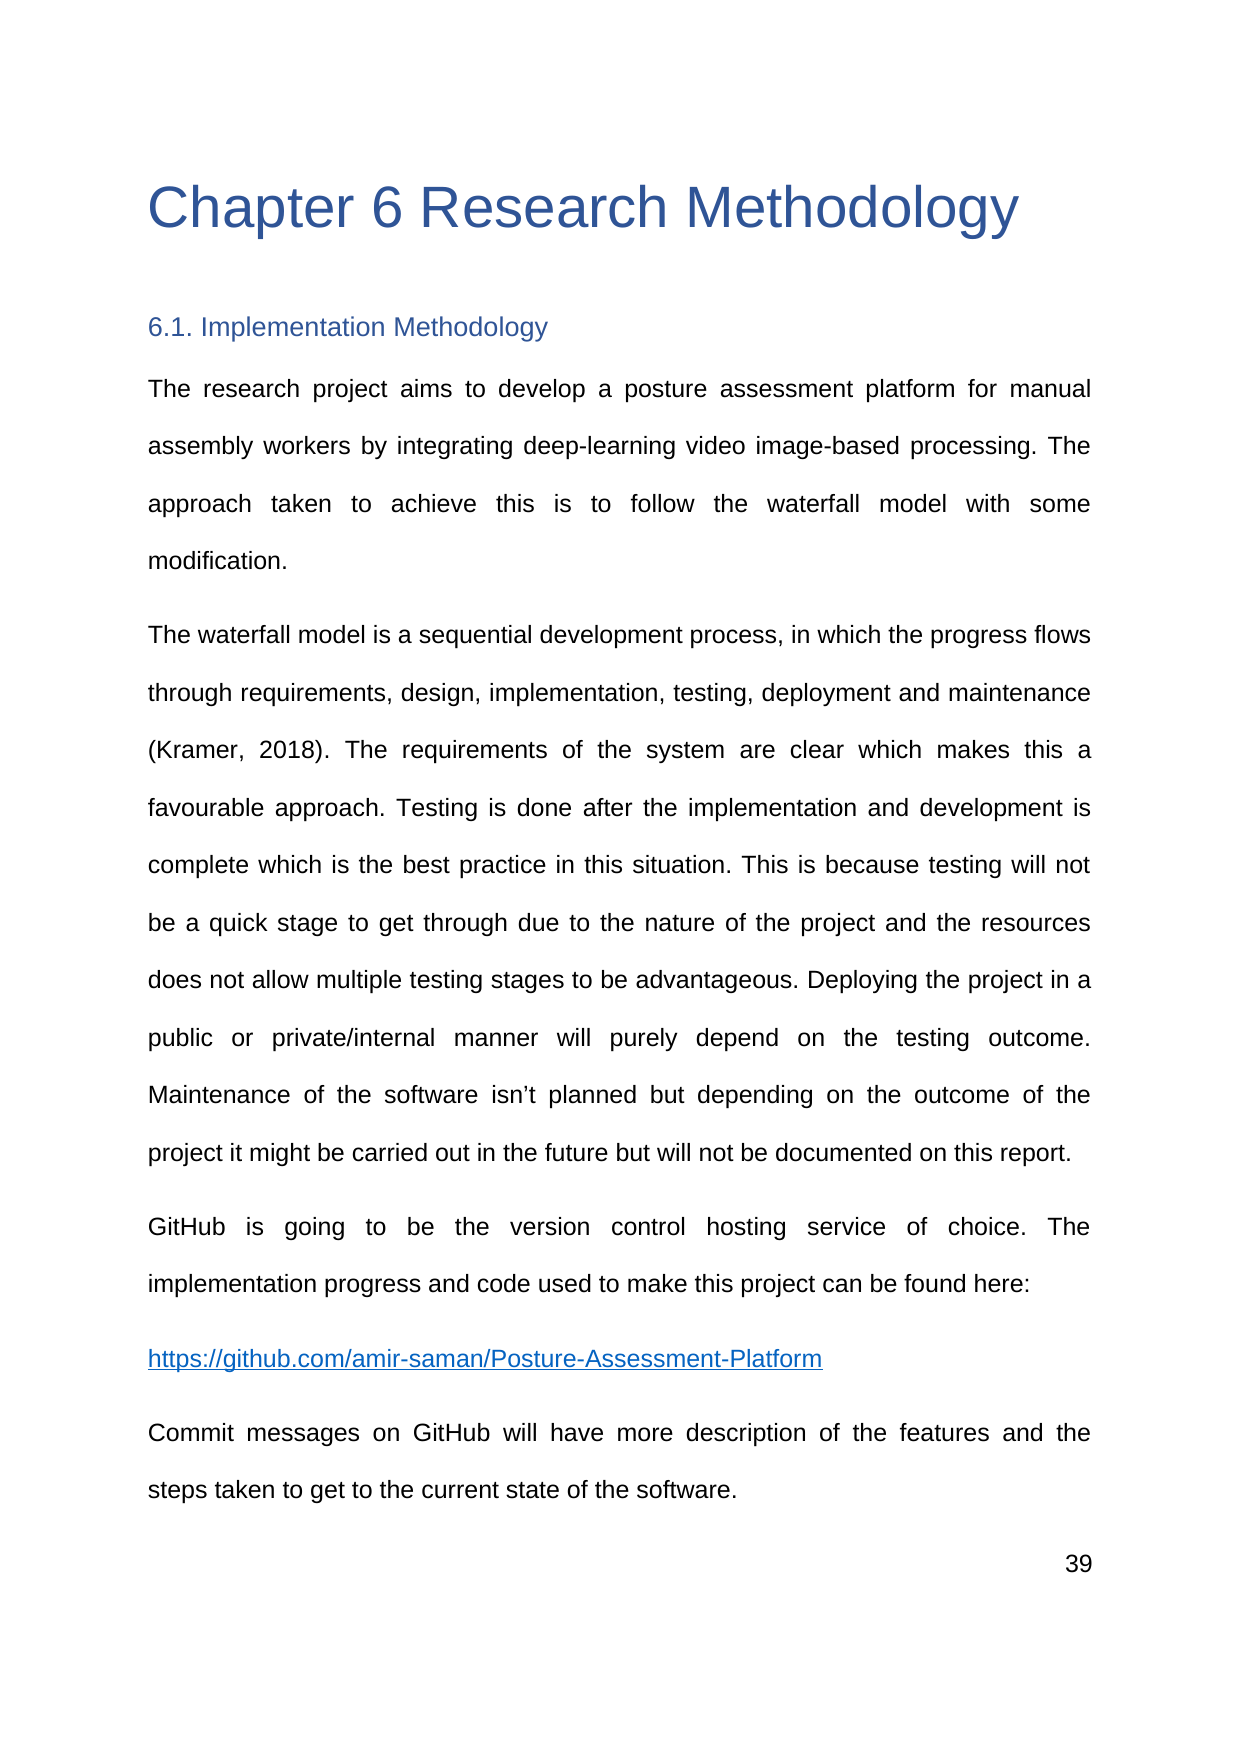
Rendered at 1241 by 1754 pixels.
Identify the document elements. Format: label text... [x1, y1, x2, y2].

text https://github.com/amir-saman/Posture-Assessment-Platform [148, 1343, 1092, 1372]
text The research project aims to develop a posture assessment platform for manual assembly workers by integrating deep-learning video image-based processing. The approach taken to achieve this is to follow the waterfall model with some modification. [148, 373, 1092, 575]
subtitle 6.1. Implementation Methodology [148, 311, 1092, 342]
text GitHub is going to be the version control hosting service of choice. The implementation progress and code used to make this project can be found here: [148, 1212, 1092, 1298]
text Commit messages on GitHub will have more description of the features and the steps taken to get to the current state of the software. [148, 1418, 1092, 1504]
subtitle Chapter 6 Research Methodology [148, 173, 1092, 240]
text The waterfall model is a sequential development process, in which the progress flows through requirements, design, implementation, testing, deployment and maintenance . The requirements of the system are clear which makes this a favourable approach. Testing is done after the implementation and development is complete which is the best practice in this situation. This is because testing will not be a quick stage to get through due to the nature of the project and the resources does not allow multiple testing stages to be advantageous. Deploying the project in a public or private/internal manner will purely depend on the testing outcome. Maintenance of the software isn’t planned but depending on the outcome of the project it might be carried out in the future but will not be documented on this report. [148, 620, 1092, 1166]
